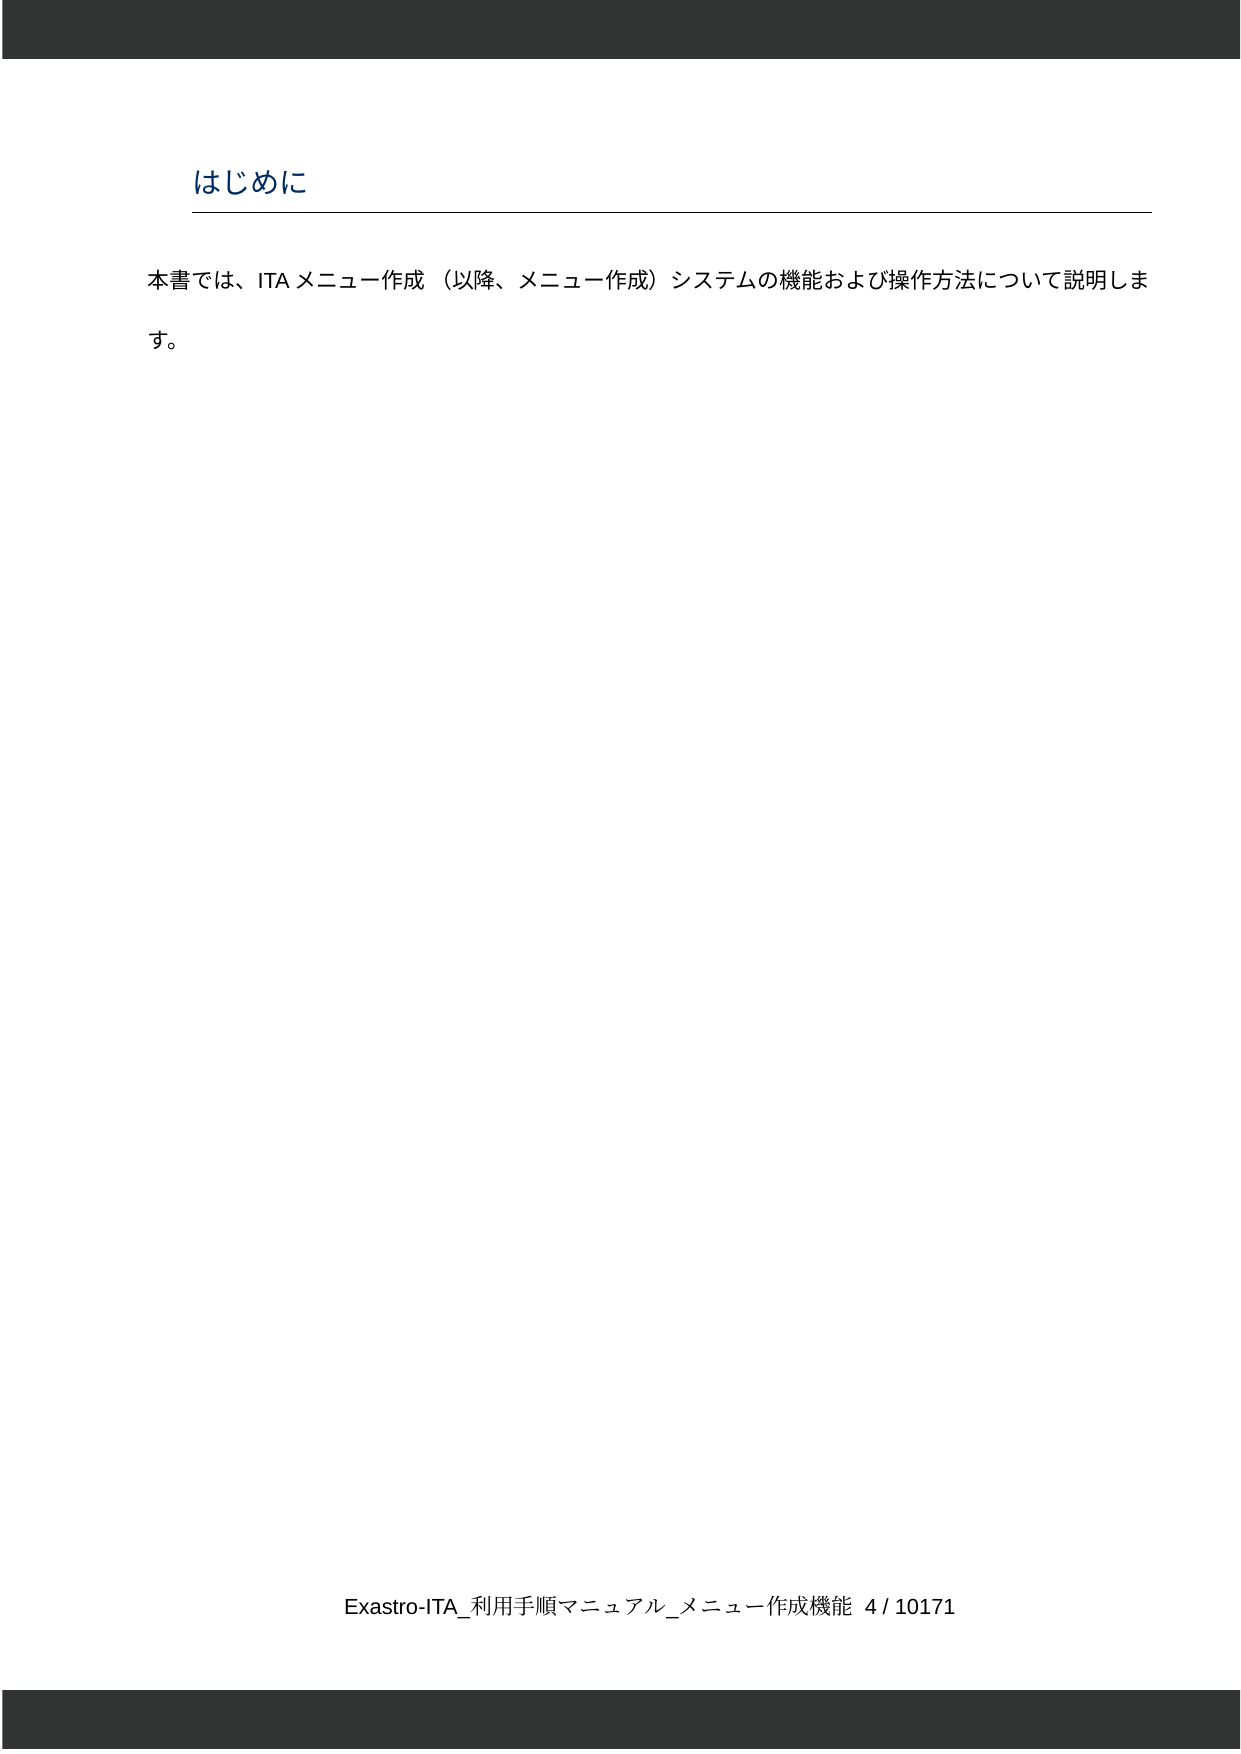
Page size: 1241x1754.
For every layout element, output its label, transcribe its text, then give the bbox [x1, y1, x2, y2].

text 本書では、ITAメニュー作成 （以降、メニュー作成）システムの機能および操作方法について説明します。 [148, 249, 1152, 368]
picture [2, 1690, 1241, 1749]
picture [2, 0, 1241, 59]
subtitle はじめに [192, 151, 1152, 212]
